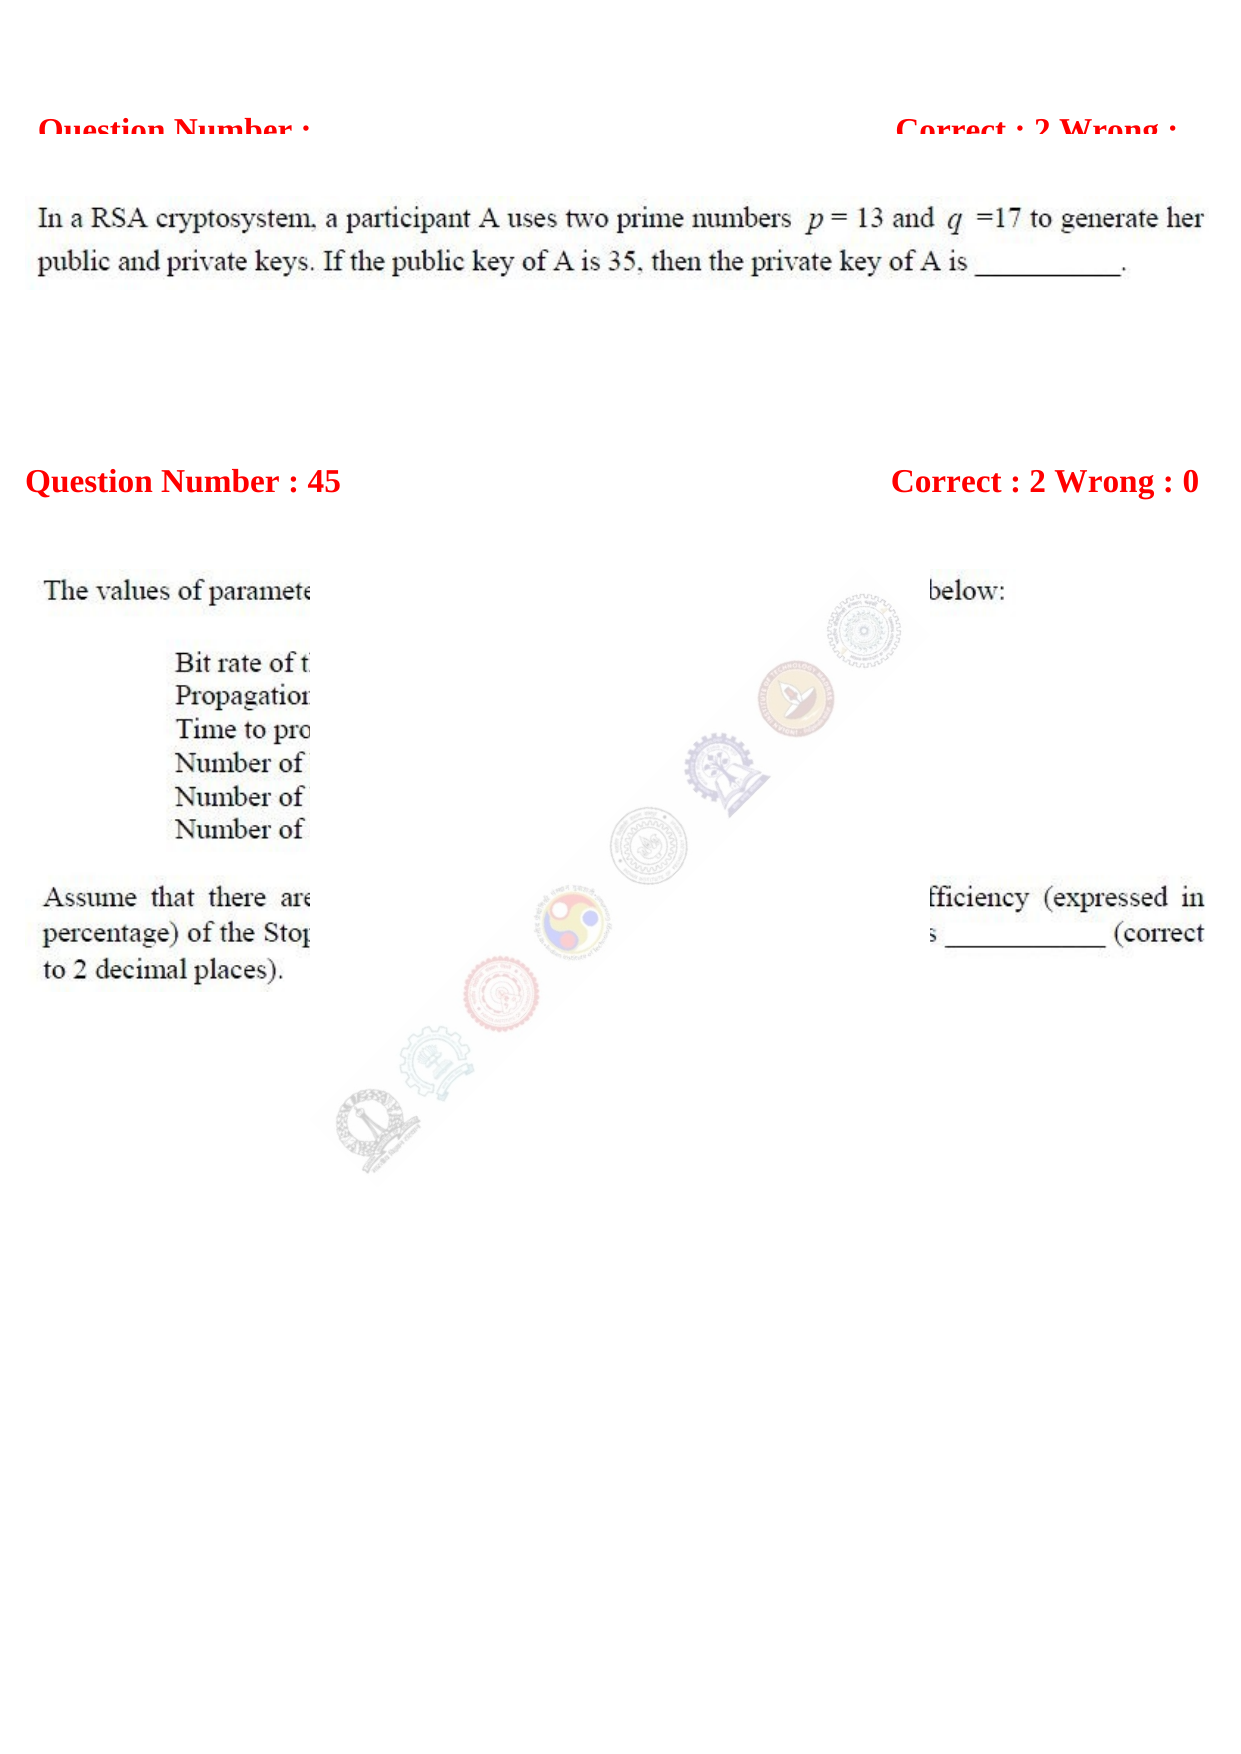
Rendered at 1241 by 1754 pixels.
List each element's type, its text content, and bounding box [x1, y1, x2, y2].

picture [25, 196, 1209, 290]
text Question Number : 45 Correct : 2 Wrong : 0 [25, 461, 1226, 500]
picture [25, 567, 1206, 1187]
